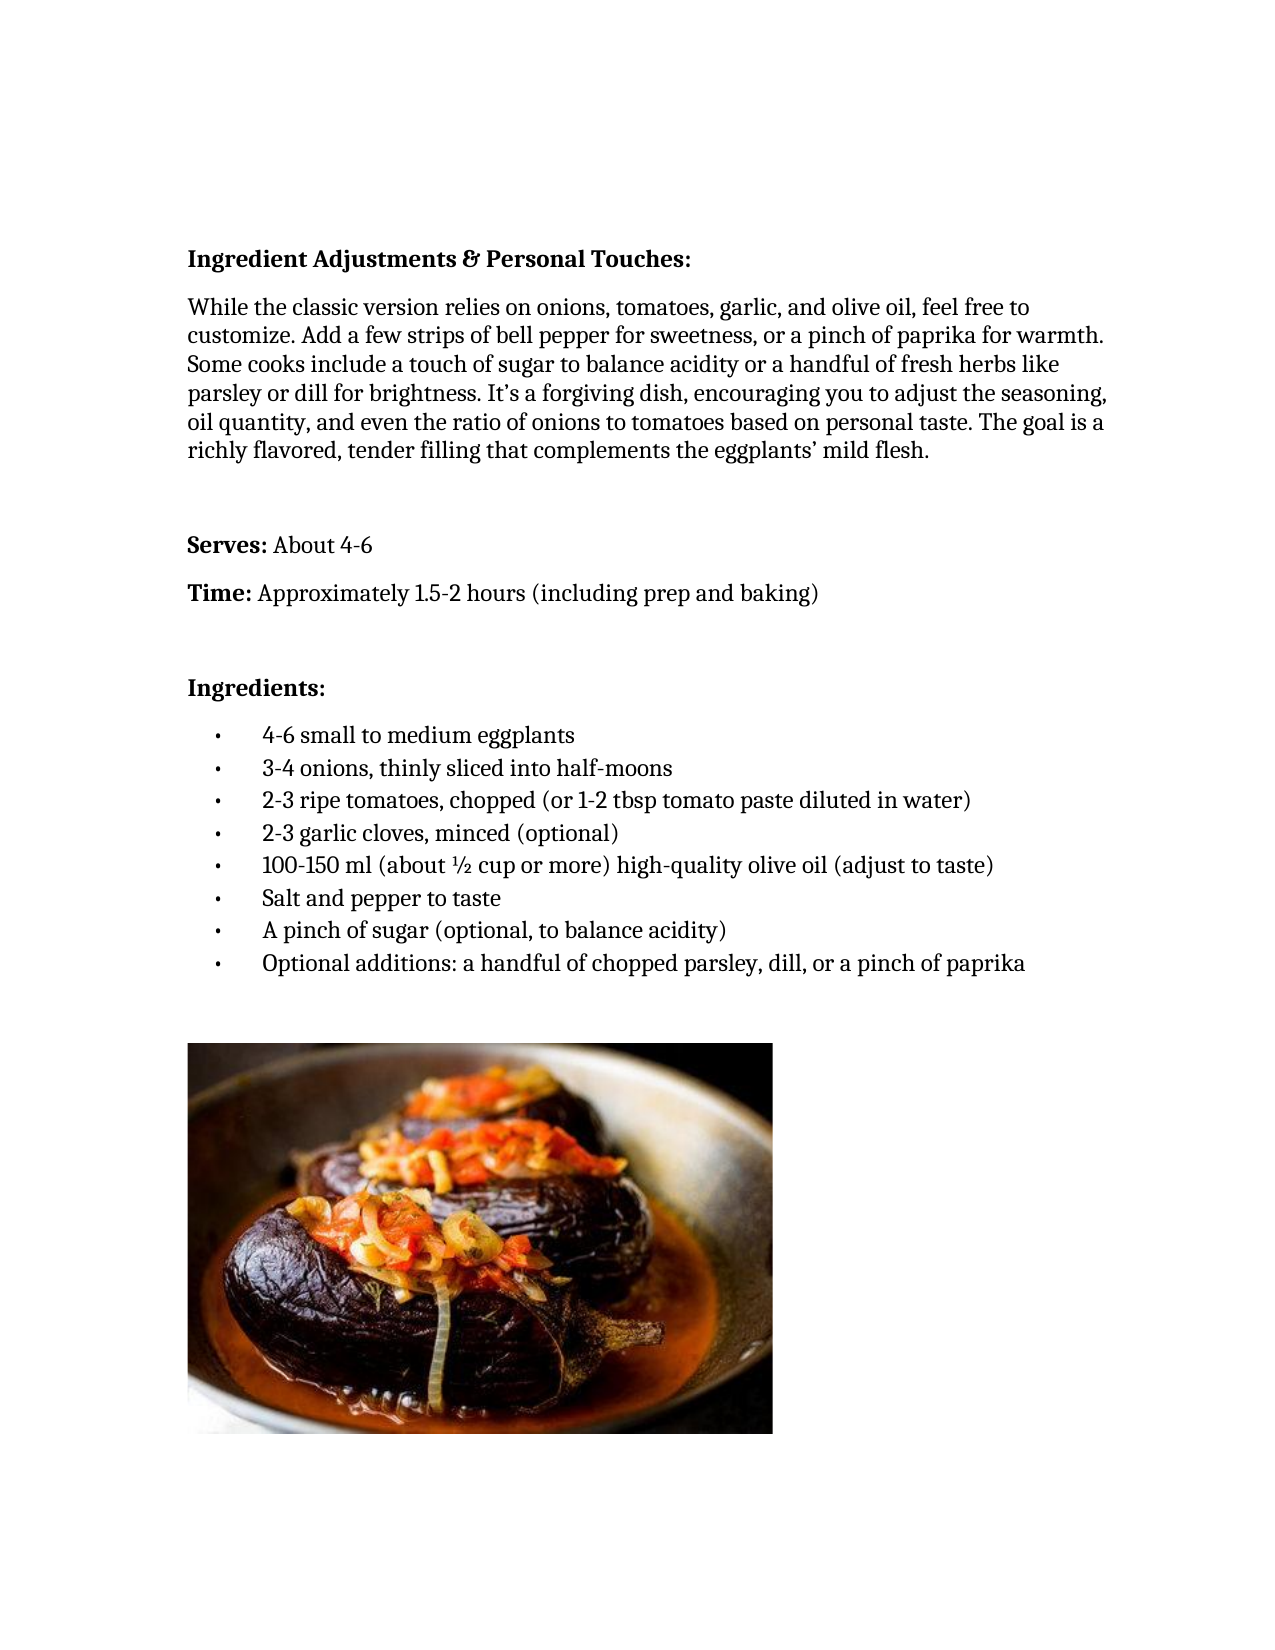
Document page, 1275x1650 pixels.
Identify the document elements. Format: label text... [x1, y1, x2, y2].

list 4-6 small to medium eggplants [212, 721, 1125, 750]
text Time: Approximately 1.5-2 hours (including prep and baking) [187, 579, 1125, 607]
picture [187, 1043, 773, 1434]
list Salt and pepper to taste [212, 884, 1125, 912]
list A pinch of sugar (optional, to balance acidity) [212, 916, 1125, 945]
list 3-4 onions, thinly sliced into half-moons [212, 754, 1125, 782]
text Ingredients: [187, 674, 1125, 702]
text Ingredient Adjustments & Personal Touches: [187, 245, 1125, 274]
list Optional additions: a handful of chopped parsley, dill, or a pinch of paprika [212, 949, 1125, 977]
list 2-3 ripe tomatoes, chopped (or 1-2 tbsp tomato paste diluted in water) [212, 786, 1125, 815]
text While the classic version relies on onions, tomatoes, garlic, and olive oil, feel free to customize. Add a few strips of bell pepper for sweetness, or a pinch of paprika for warmth. Some cooks include a touch of sugar to balance acidity or a handful of fresh herbs like parsley or dill for brightness. It’s a forgiving dish, encouraging you to adjust the seasoning, oil quantity, and even the ratio of onions to tomatoes based on personal taste. The goal is a richly flavored, tender filling that complements the eggplants’ mild flesh. [187, 292, 1125, 465]
list 2-3 garlic cloves, minced (optional) [212, 819, 1125, 847]
list 100-150 ml (about ½ cup or more) high-quality olive oil (adjust to taste) [212, 851, 1125, 880]
text Serves: About 4-6 [187, 531, 1125, 560]
